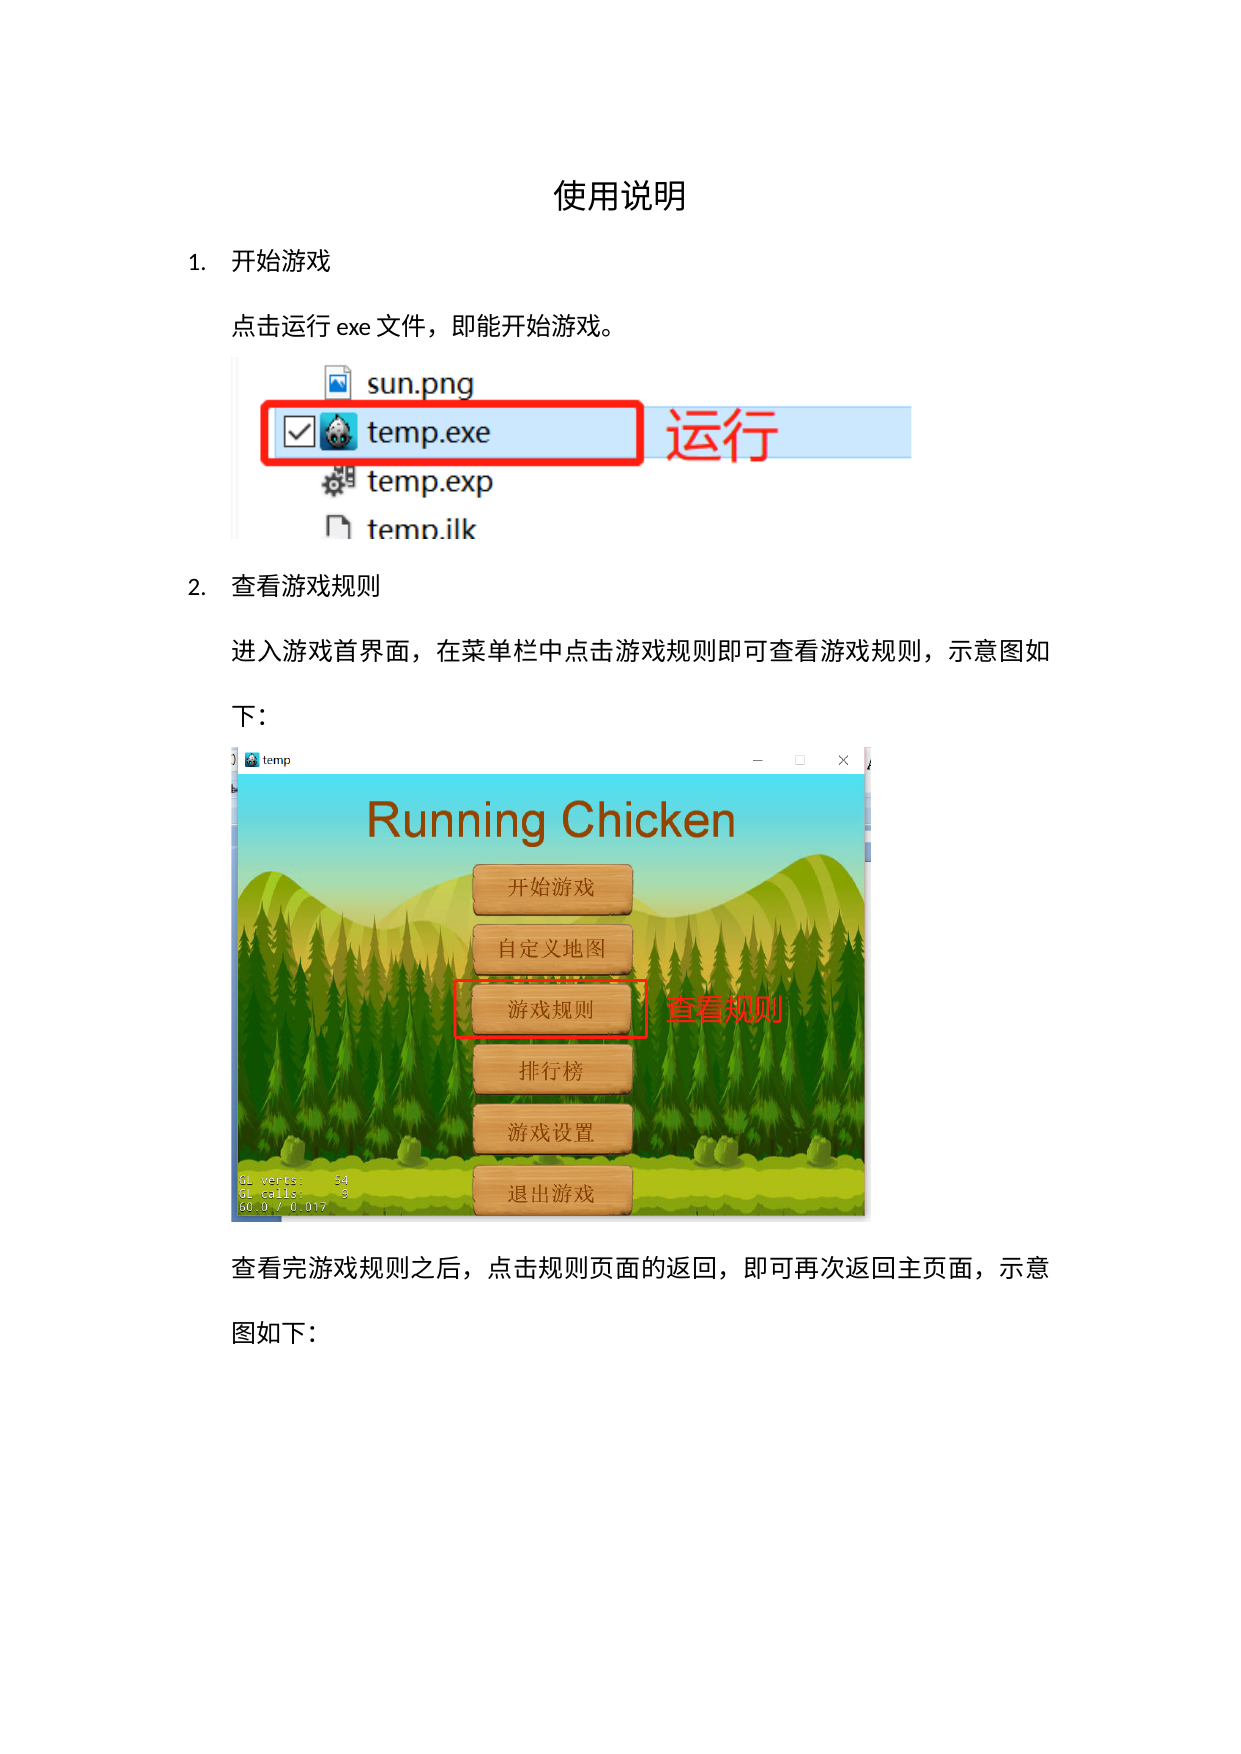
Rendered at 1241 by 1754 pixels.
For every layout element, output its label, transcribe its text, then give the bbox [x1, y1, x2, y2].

picture [231, 747, 871, 1222]
list 查看完游戏规则之后，点击规则页面的返回，即可再次返回主页面，示意图如下： [231, 1234, 1053, 1364]
list 开始游戏 [187, 227, 1053, 292]
list 查看游戏规则 [187, 552, 1053, 617]
picture [231, 357, 912, 539]
text 使用说明 [187, 162, 1053, 227]
list 点击运行exe文件，即能开始游戏。 [231, 292, 1053, 357]
list 进入游戏首界面，在菜单栏中点击游戏规则即可查看游戏规则，示意图如下： [231, 617, 1053, 747]
